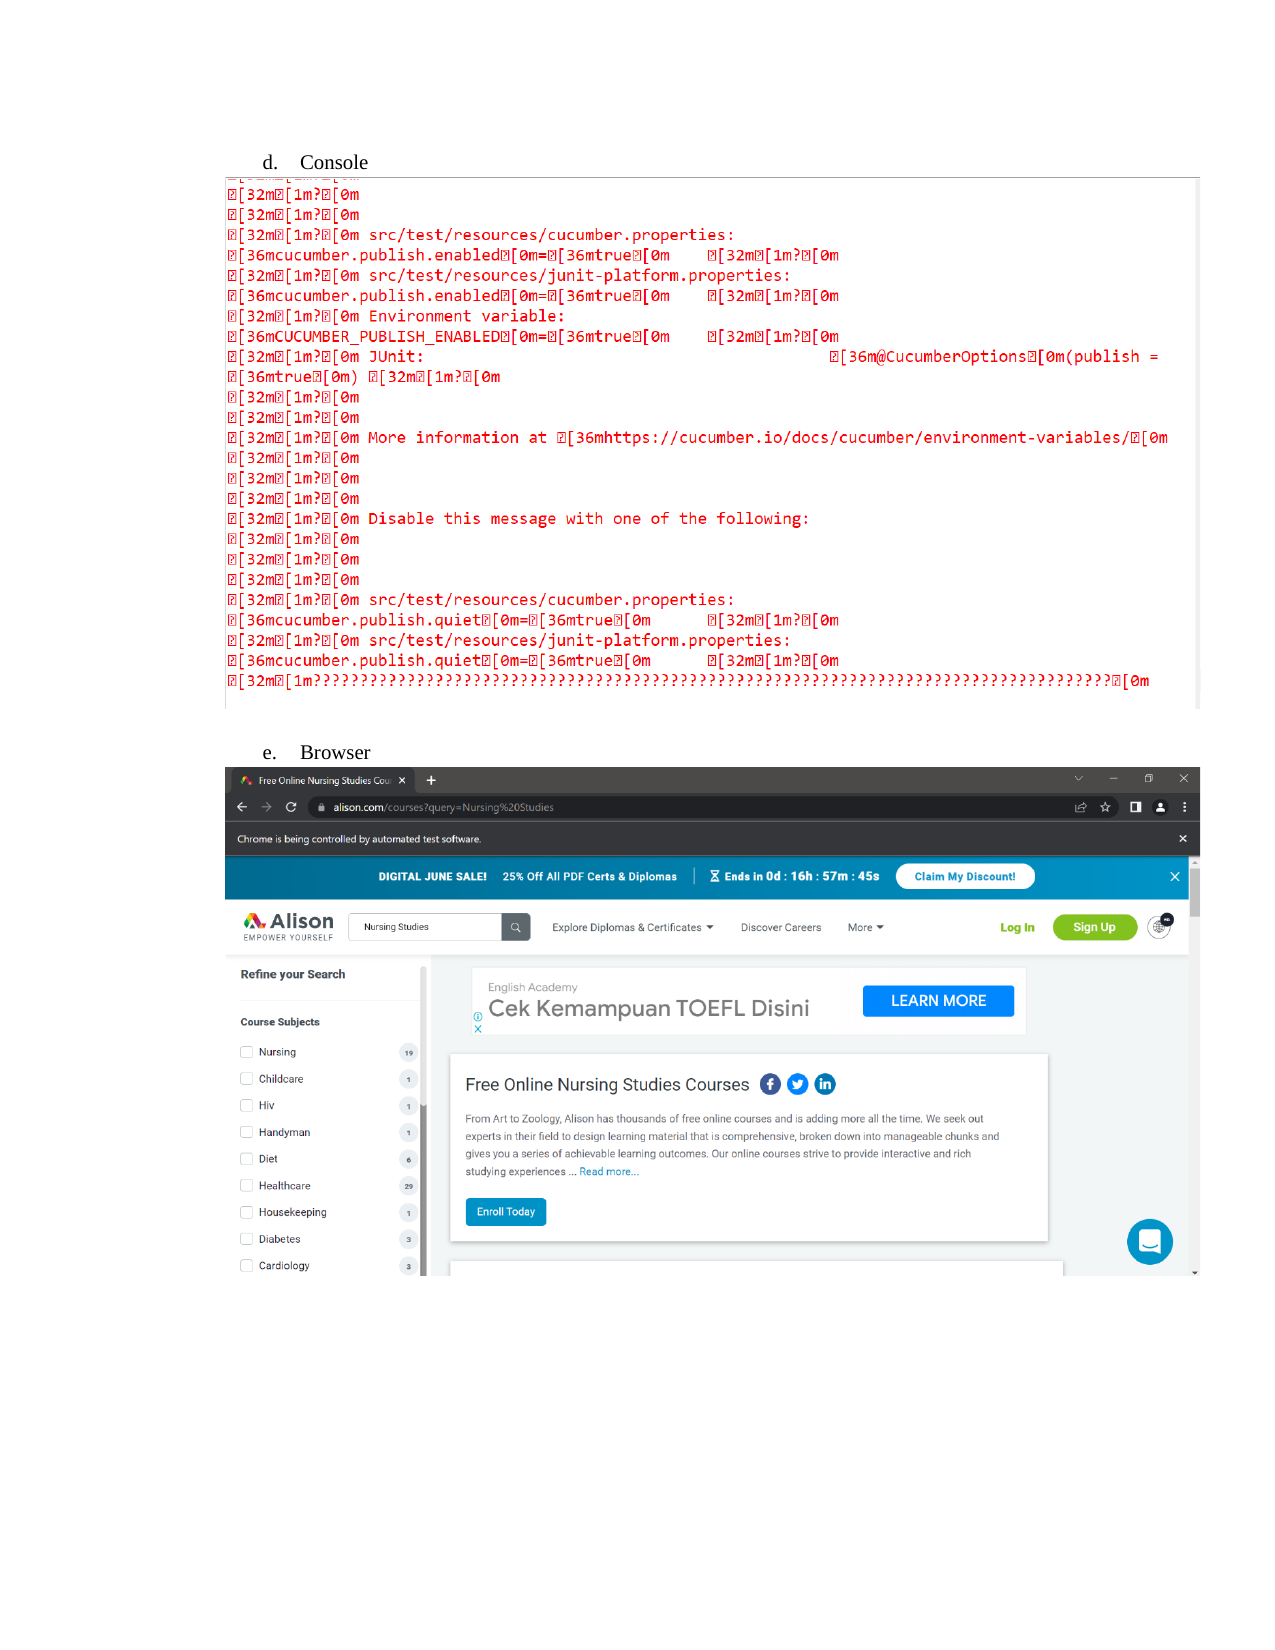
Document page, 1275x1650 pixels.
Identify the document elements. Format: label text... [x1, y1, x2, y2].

picture [533, 873, 542, 880]
picture [799, 872, 812, 880]
picture [838, 874, 847, 880]
list Console [262, 150, 1125, 174]
picture [384, 873, 396, 880]
picture [225, 767, 1200, 1276]
picture [896, 864, 1034, 888]
picture [867, 872, 872, 880]
picture [465, 873, 486, 880]
picture [767, 872, 780, 880]
picture [225, 177, 1200, 709]
picture [859, 872, 864, 880]
picture [408, 873, 420, 880]
list Browser [262, 740, 1125, 764]
picture [440, 873, 452, 880]
